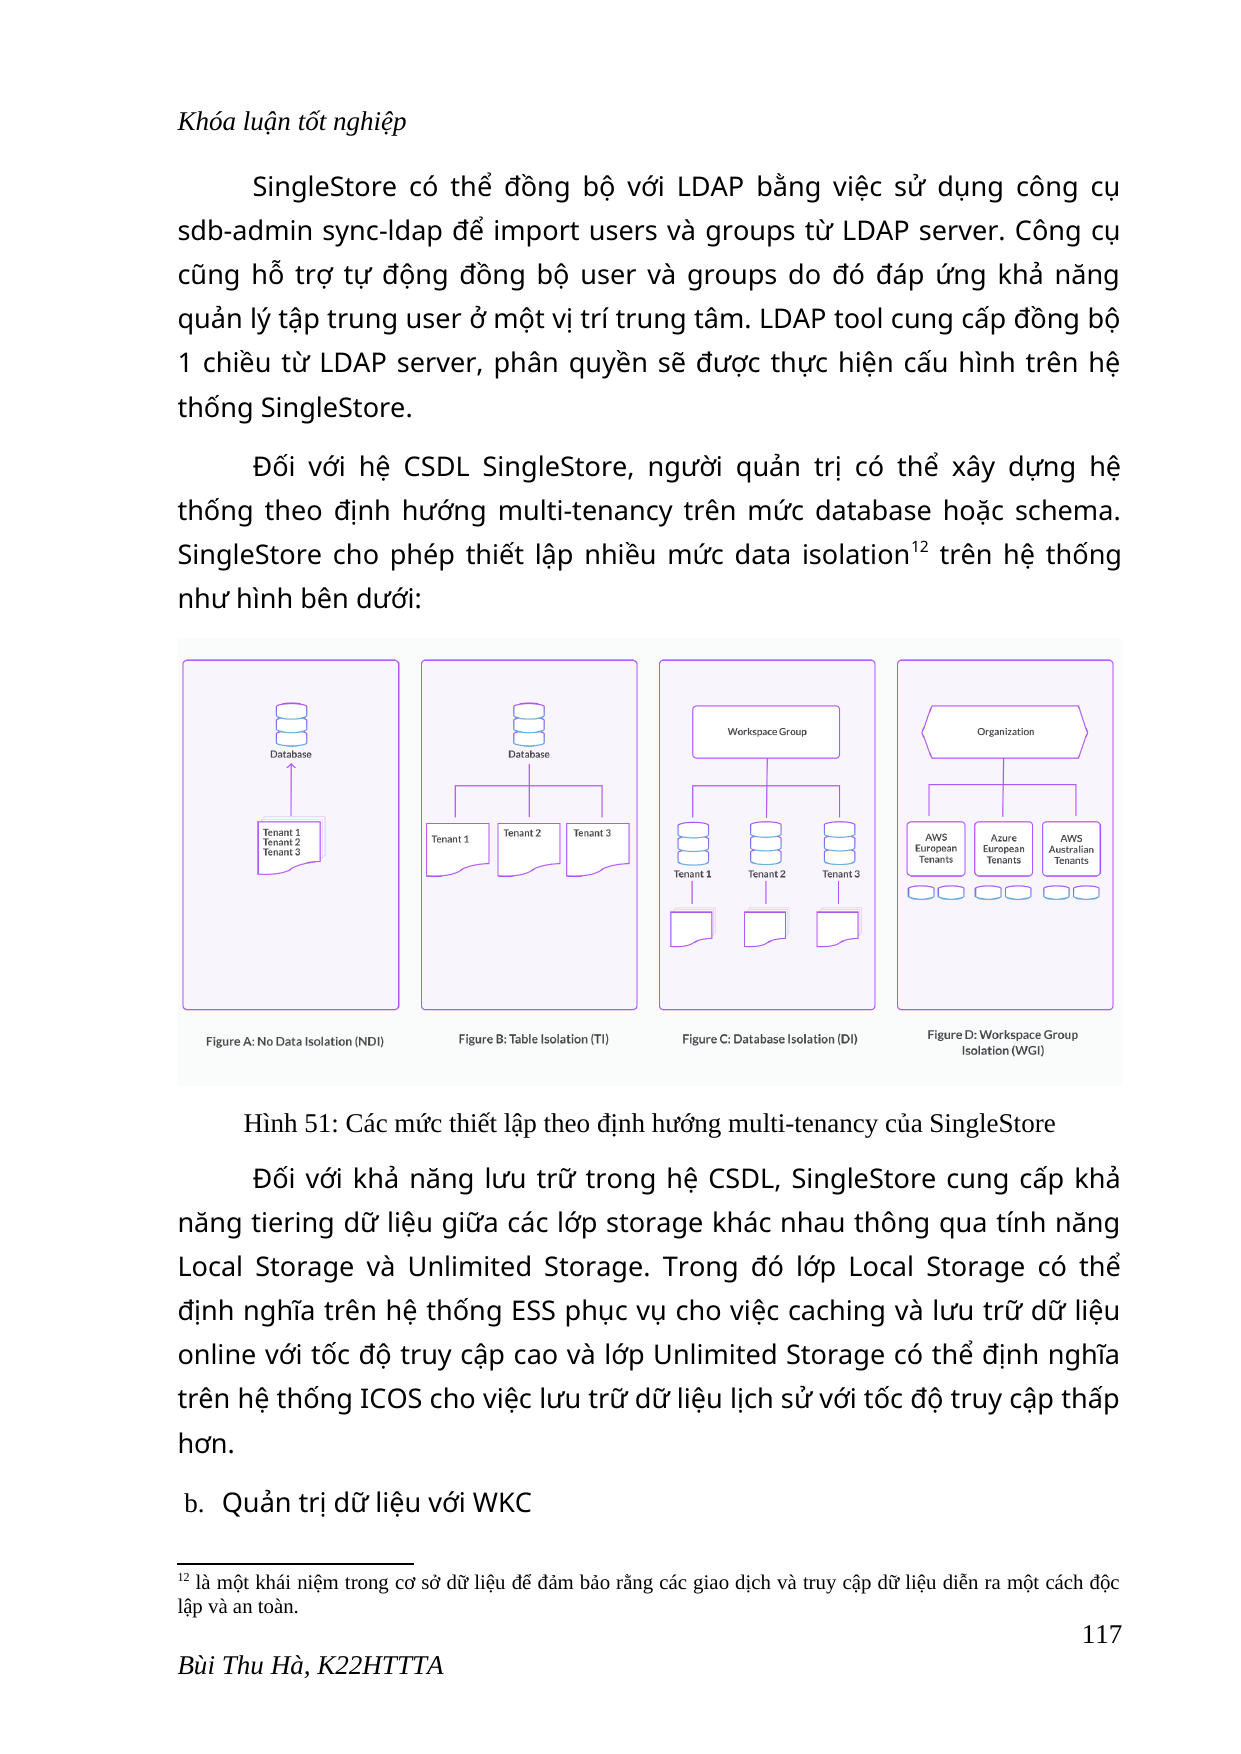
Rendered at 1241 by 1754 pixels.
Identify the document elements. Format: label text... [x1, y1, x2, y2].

text Đối với hệ CSDL SingleStore, người quản trị có thể xây dựng hệ thống theo định hướng multi-tenancy trên mức database hoặc schema. SingleStore cho phép thiết lập nhiều mức data isolation trên hệ thống như hình bên dưới: [177, 447, 1122, 617]
text Đối với khả năng lưu trữ trong hệ CSDL, SingleStore cung cấp khả năng tiering dữ liệu giữa các lớp storage khác nhau thông qua tính năng Local Storage và Unlimited Storage. Trong đó lớp Local Storage có thể định nghĩa trên hệ thống ESS phục vụ cho việc caching và lưu trữ dữ liệu online với tốc độ truy cập cao và lớp Unlimited Storage có thể định nghĩa trên hệ thống ICOS cho việc lưu trữ dữ liệu lịch sử với tốc độ truy cập thấp hơn. [177, 1159, 1122, 1461]
text Hình : Các mức thiết lập theo định hướng multi-tenancy của SingleStore [177, 1107, 1122, 1138]
list Quản trị dữ liệu với WKC [184, 1483, 1122, 1520]
picture [177, 638, 1123, 1086]
text SingleStore có thể đồng bộ với LDAP bằng việc sử dụng công cụ sdb-admin sync-ldap để import users và groups từ LDAP server. Công cụ cũng hỗ trợ tự động đồng bộ user và groups do đó đáp ứng khả năng quản lý tập trung user ở một vị trí trung tâm. LDAP tool cung cấp đồng bộ 1 chiều từ LDAP server, phân quyền sẽ được thực hiện cấu hình trên hệ thống SingleStore. [177, 167, 1122, 425]
